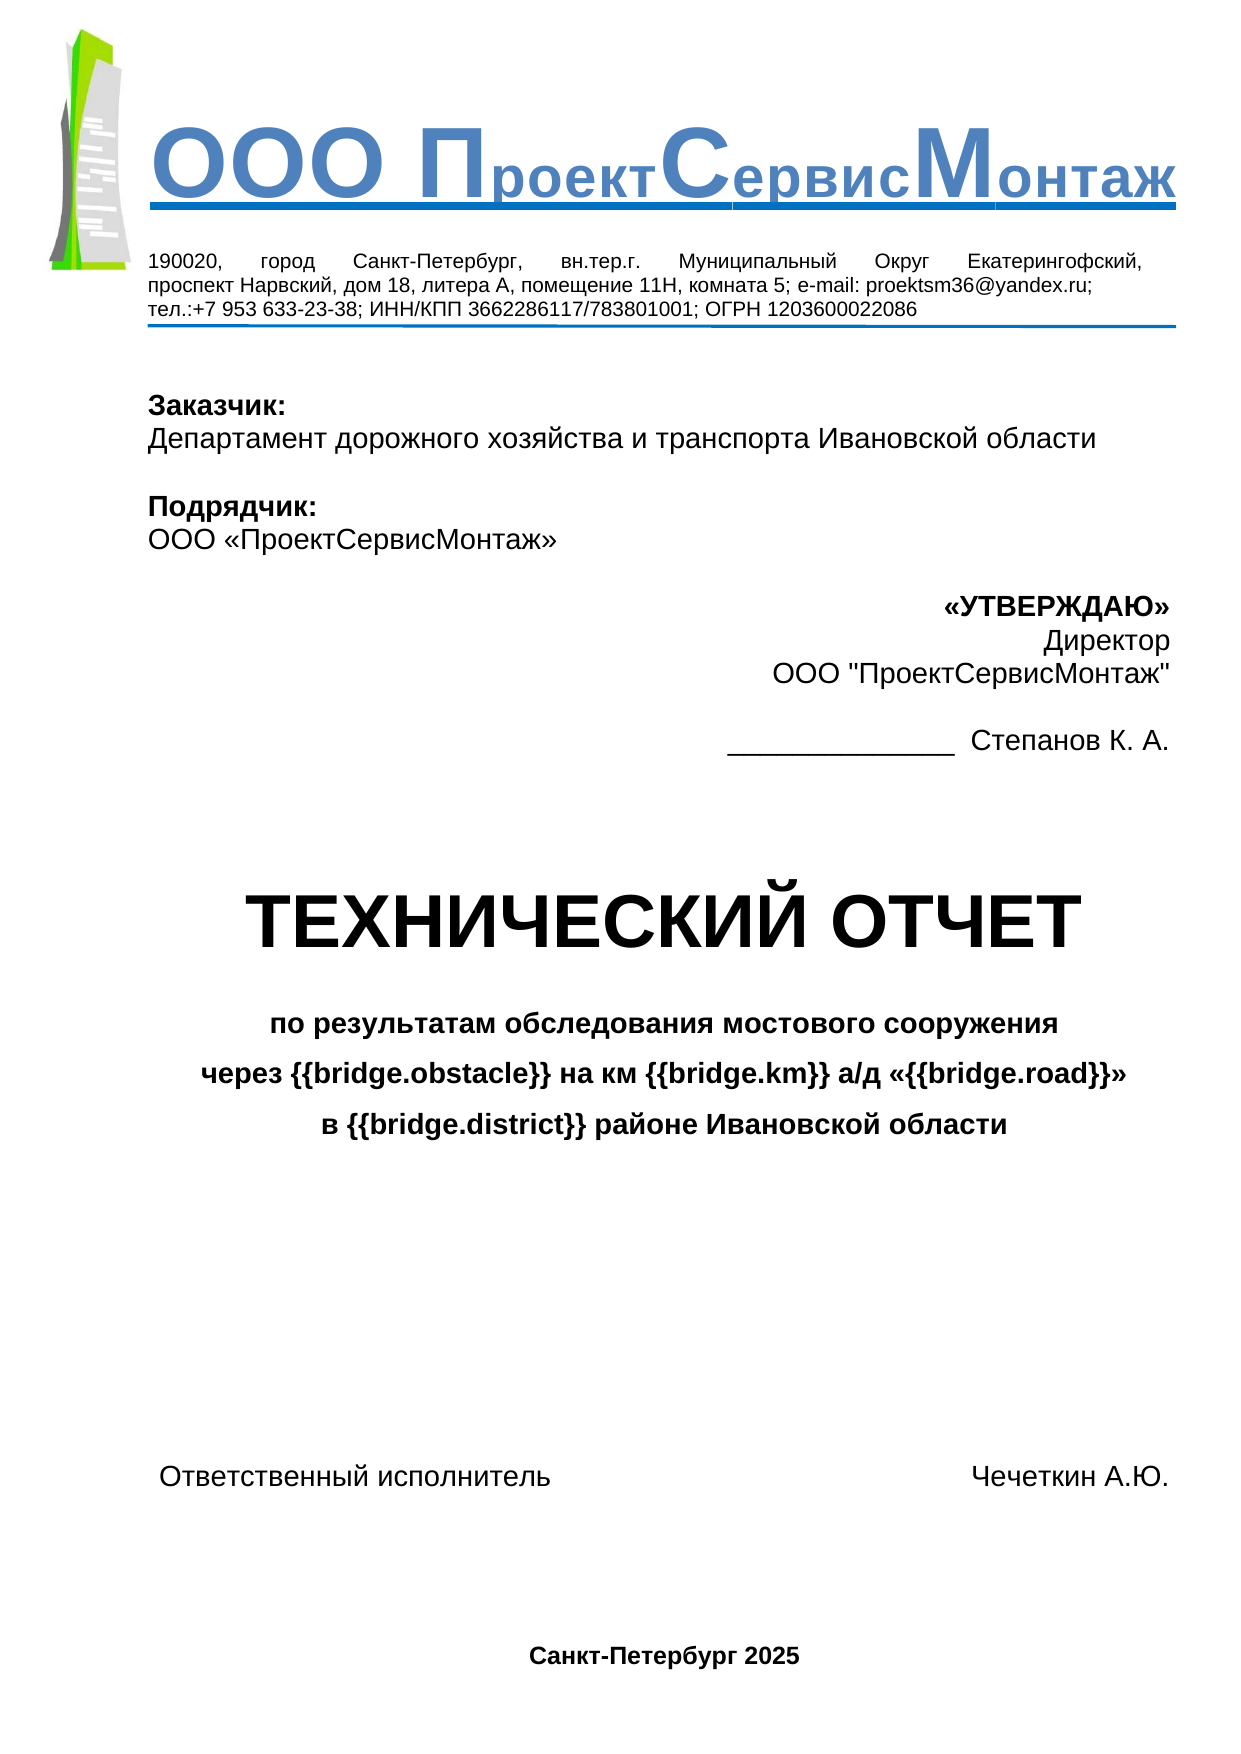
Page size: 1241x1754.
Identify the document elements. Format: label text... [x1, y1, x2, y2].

text Санкт-Петербург 2025 [148, 1641, 1181, 1670]
table_header Ответственный исполнитель [148, 1459, 647, 1526]
text ТЕХНИЧЕСКИЙ ОТЧЕТ [148, 877, 1181, 963]
picture [43, 28, 136, 271]
text Заказчик: [148, 388, 1181, 422]
text ООО «ПроектСервисМонтаж» [148, 522, 1181, 556]
text тел.:+7 953 633-23-38; ИНН/КПП 3662286117/783801001; ОГРН 1203600022086 [148, 297, 1181, 321]
text 190020, город Санкт-Петербург, вн.тер.г. Муниципальный Округ Екатерингофский, проспект Нарвский, дом 18, литера А, помещение 11Н, комната 5; e-mail: proektsm36@yandex.ru; [148, 249, 1181, 297]
text через {{bridge.obstacle}} на км {{bridge.km}} а/д «{{bridge.road}}» [148, 1056, 1181, 1090]
table_header Чечеткин А.Ю. [647, 1459, 1181, 1526]
text по результатам обследования мостового сооружения [148, 1006, 1181, 1040]
table_header «УТВЕРЖДАЮ» Директор ООО "ПроектСервисМонтаж" ______________ Степанов К. А. [148, 589, 1181, 791]
text в {{bridge.district}} районе Ивановской области [148, 1107, 1181, 1140]
text ООО ПроектСервисМонтаж [150, 107, 1181, 220]
text Подрядчик: [148, 489, 1181, 522]
text Департамент дорожного хозяйства и транспорта Ивановской области [148, 422, 1181, 455]
